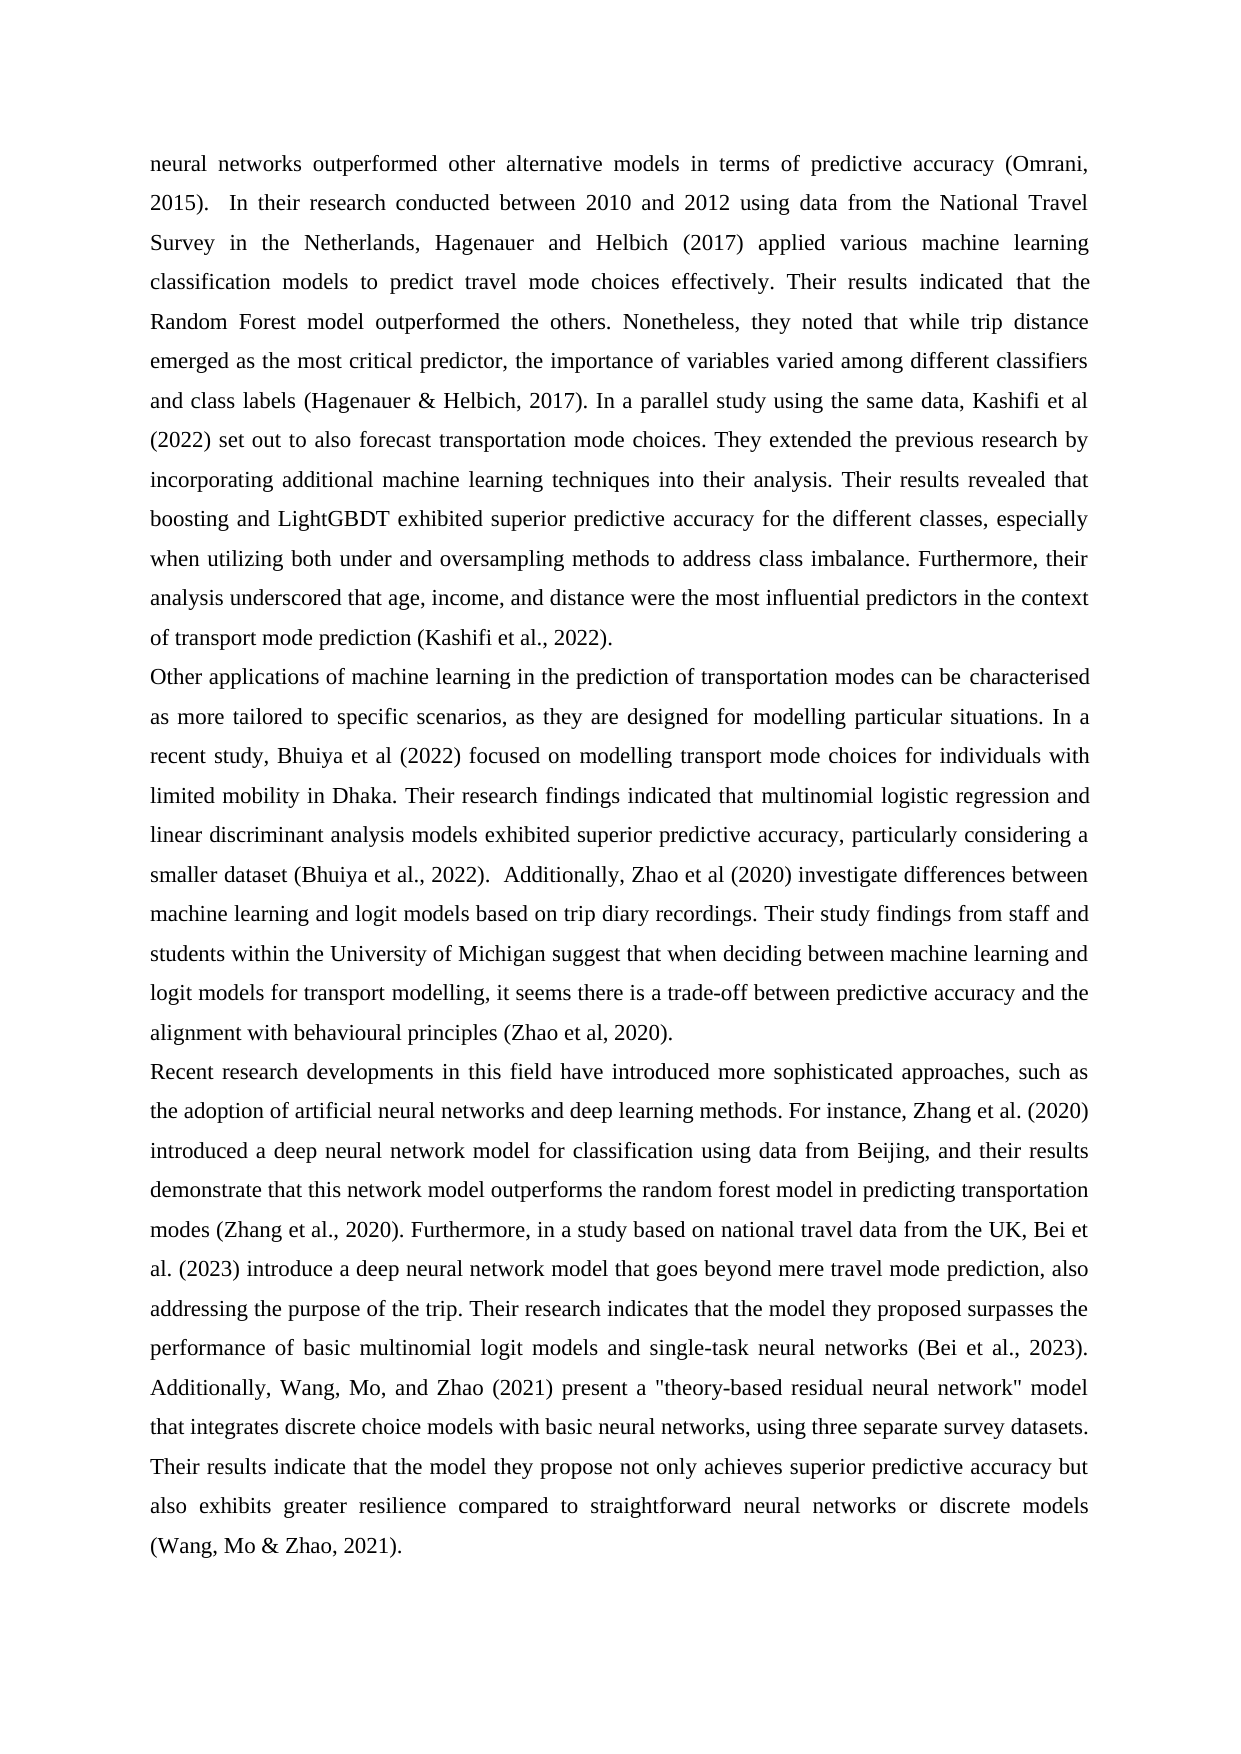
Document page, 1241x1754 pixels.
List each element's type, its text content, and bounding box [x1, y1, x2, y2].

text Recent research developments in this field have introduced more sophisticated approaches, such as the adoption of artificial neural networks and deep learning methods. For instance, Zhang et al. (2020) introduced a deep neural network model for classification using data from Beijing, and their results demonstrate that this network model outperforms the random forest model in predicting transportation modes (Zhang et al., 2020). Furthermore, in a study based on national travel data from the UK, Bei et al. (2023) introduce a deep neural network model that goes beyond mere travel mode prediction, also addressing the purpose of the trip. Their research indicates that the model they proposed surpasses the performance of basic multinomial logit models and single-task neural networks (Bei et al., 2023). Additionally, Wang, Mo, and Zhao (2021) present a "theory-based residual neural network" model that integrates discrete choice models with basic neural networks, using three separate survey datasets. Their results indicate that the model they propose not only achieves superior predictive accuracy but also exhibits greater resilience compared to straightforward neural networks or discrete models (Wang, Mo & Zhao, 2021). [150, 1058, 1090, 1558]
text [150, 150, 1090, 650]
text Other applications of machine learning in the prediction of transportation modes can be characterised as more tailored to specific scenarios, as they are designed for modelling particular situations. In a recent study, Bhuiya et al (2022) focused on modelling transport mode choices for individuals with limited mobility in Dhaka. Their research findings indicated that multinomial logistic regression and linear discriminant analysis models exhibited superior predictive accuracy, particularly considering a smaller dataset (Bhuiya et al., 2022). Additionally, Zhao et al (2020) investigate differences between machine learning and logit models based on trip diary recordings. Their study findings from staff and students within the University of Michigan suggest that when deciding between machine learning and logit models for transport modelling, it seems there is a trade-off between predictive accuracy and the alignment with behavioural principles (Zhao et al, 2020). [150, 663, 1090, 1045]
